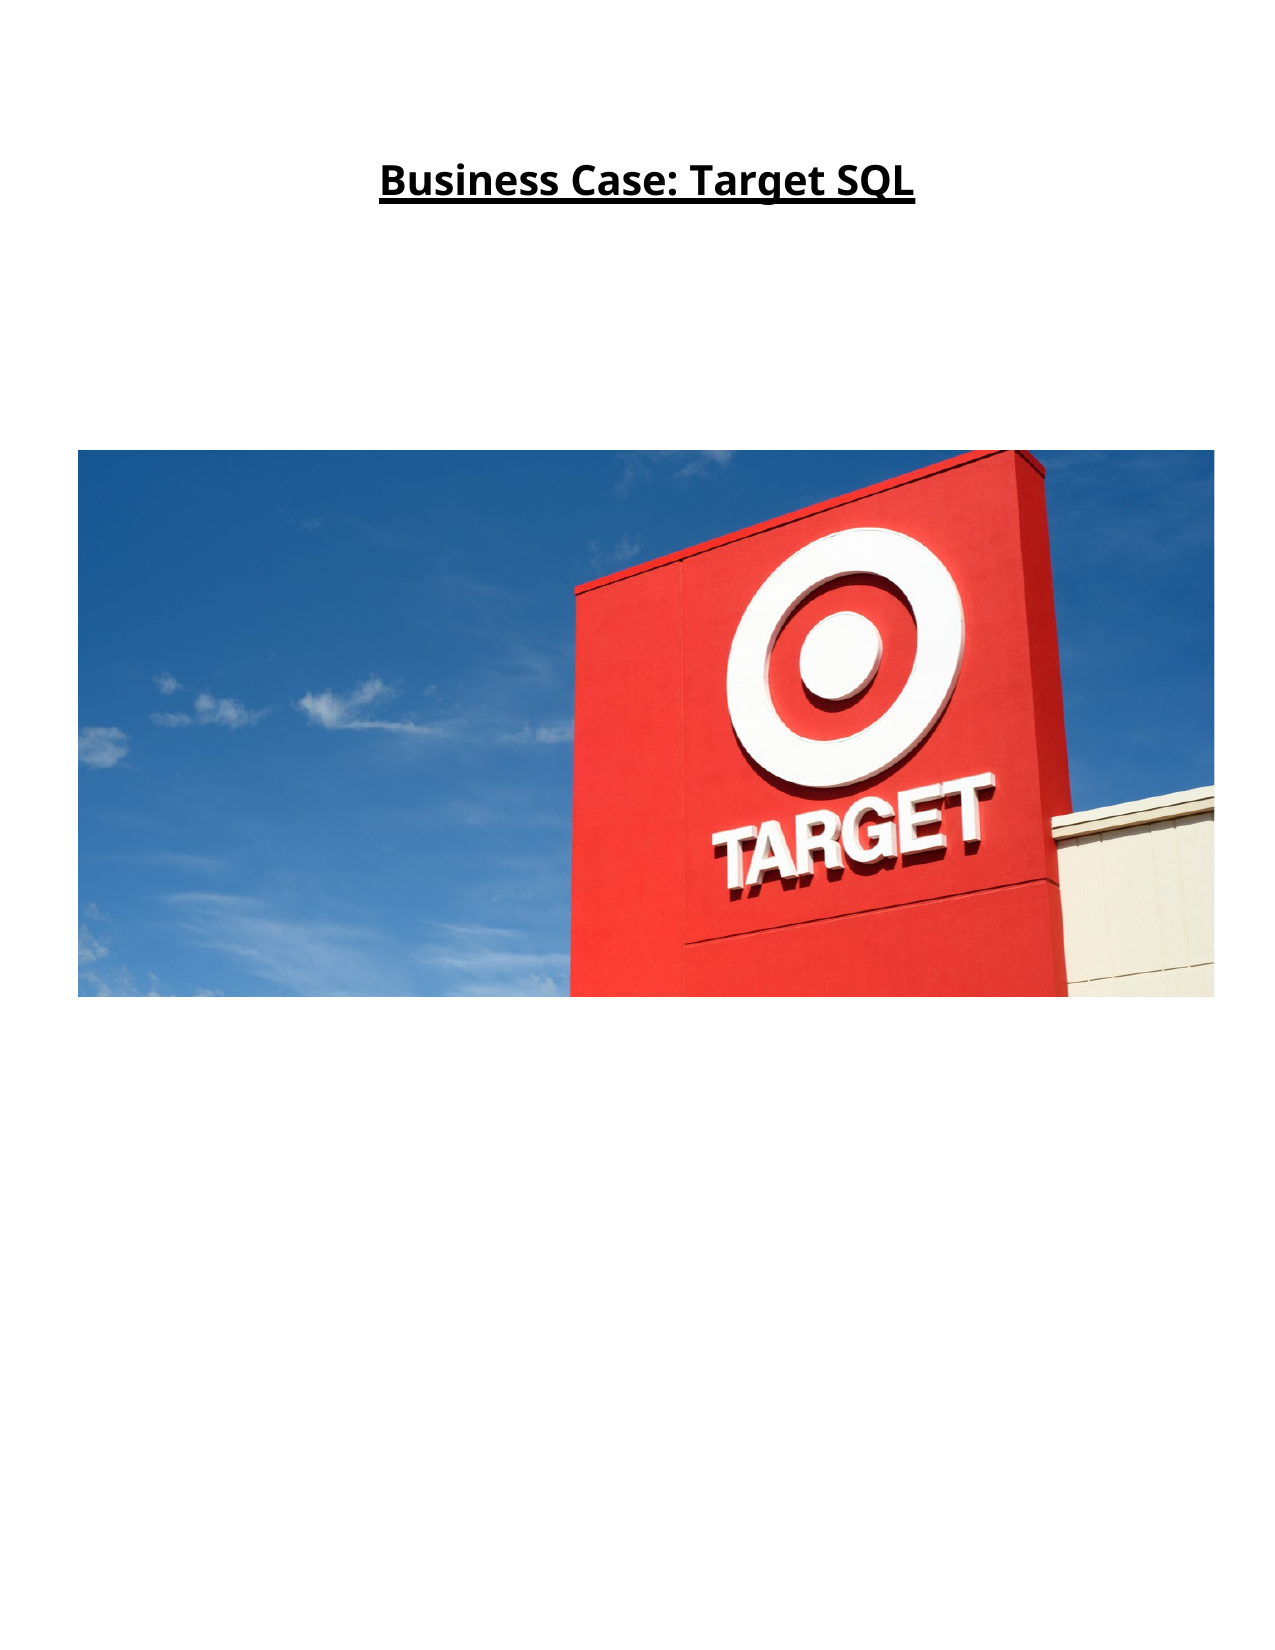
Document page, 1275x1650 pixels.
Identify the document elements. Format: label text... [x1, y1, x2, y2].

picture [78, 450, 1215, 997]
text Business Case: Target SQL [64, 150, 1229, 207]
